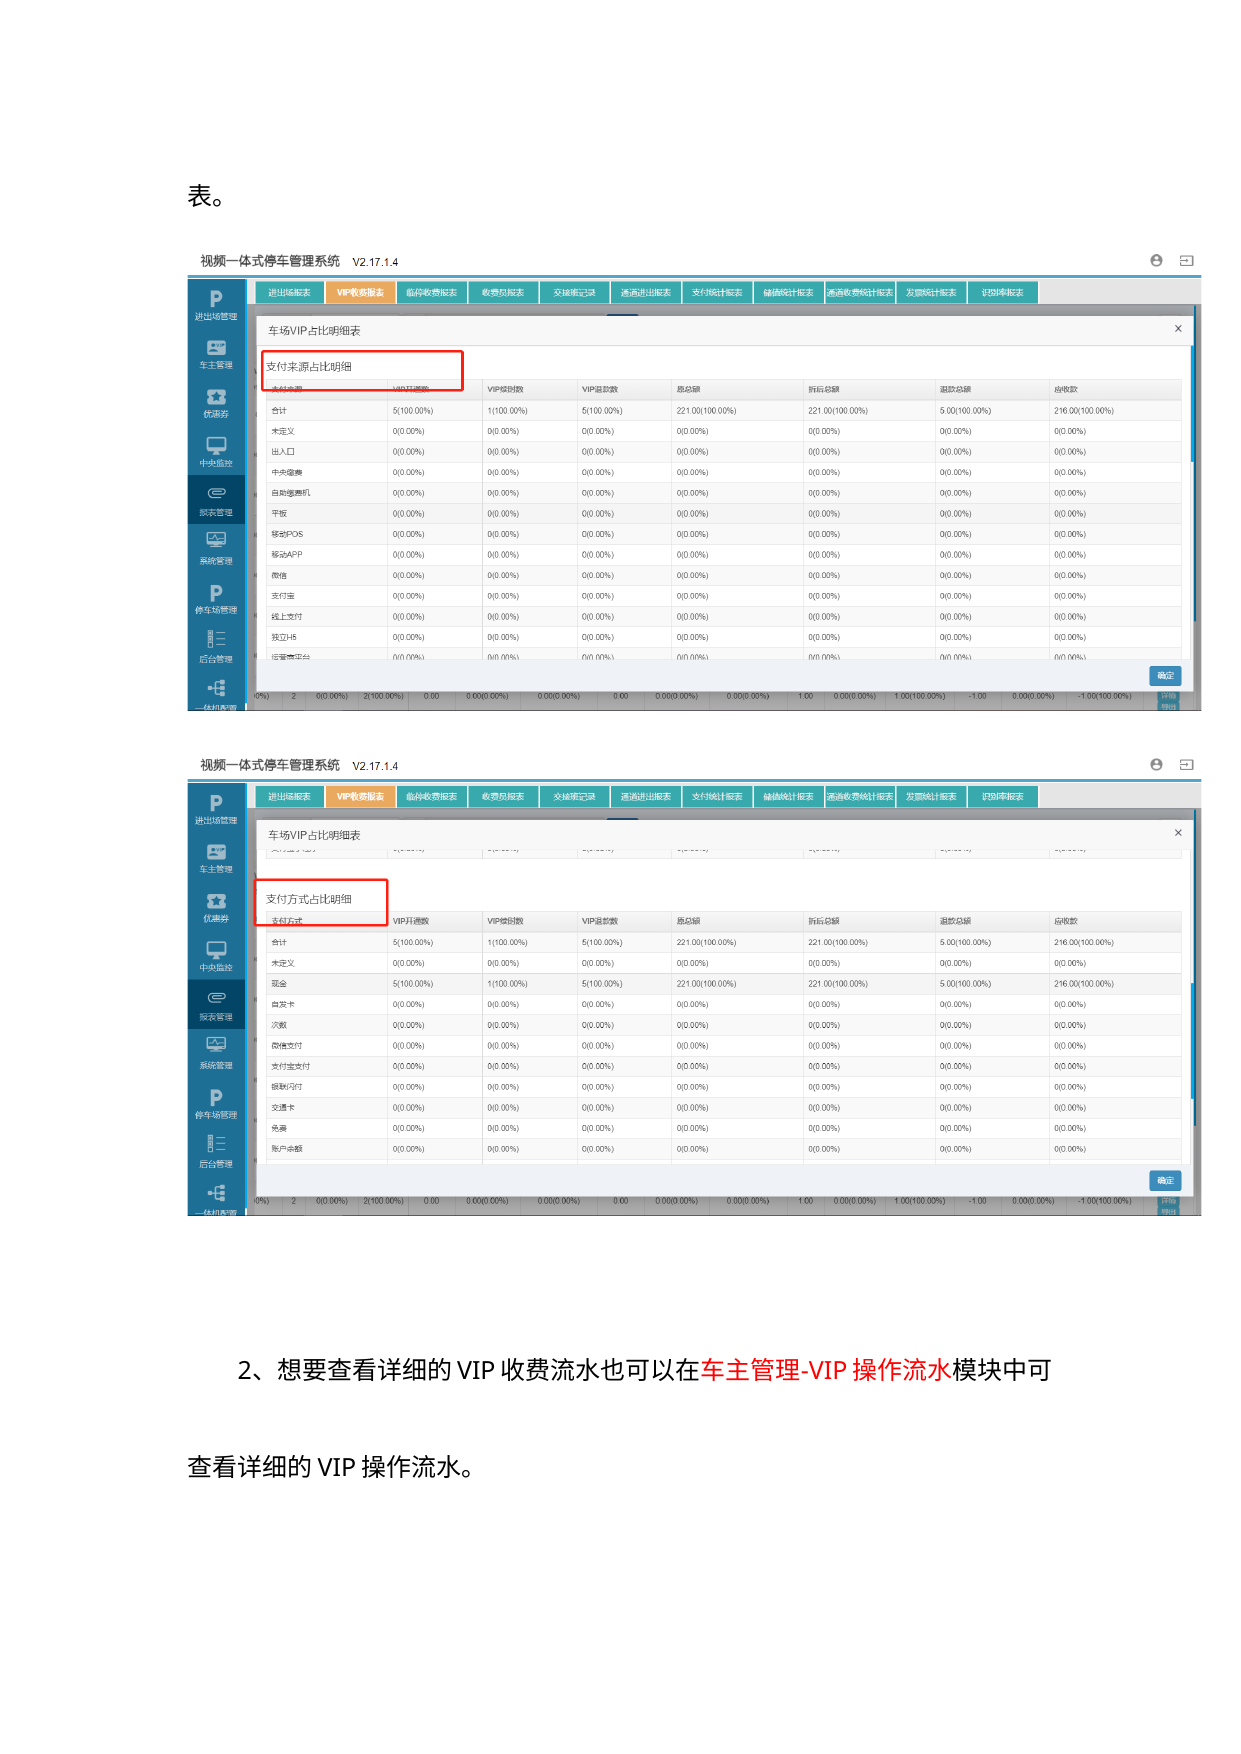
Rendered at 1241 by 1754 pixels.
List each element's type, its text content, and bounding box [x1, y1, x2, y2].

list 2、想要查看详细的VIP收费流水也可以在车主管理-VIP操作流水模块中可查看详细的VIP操作流水。 [187, 1336, 1053, 1498]
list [187, 162, 1053, 227]
picture [187, 245, 1202, 711]
picture [217, 510, 232, 514]
picture [187, 749, 1202, 1216]
